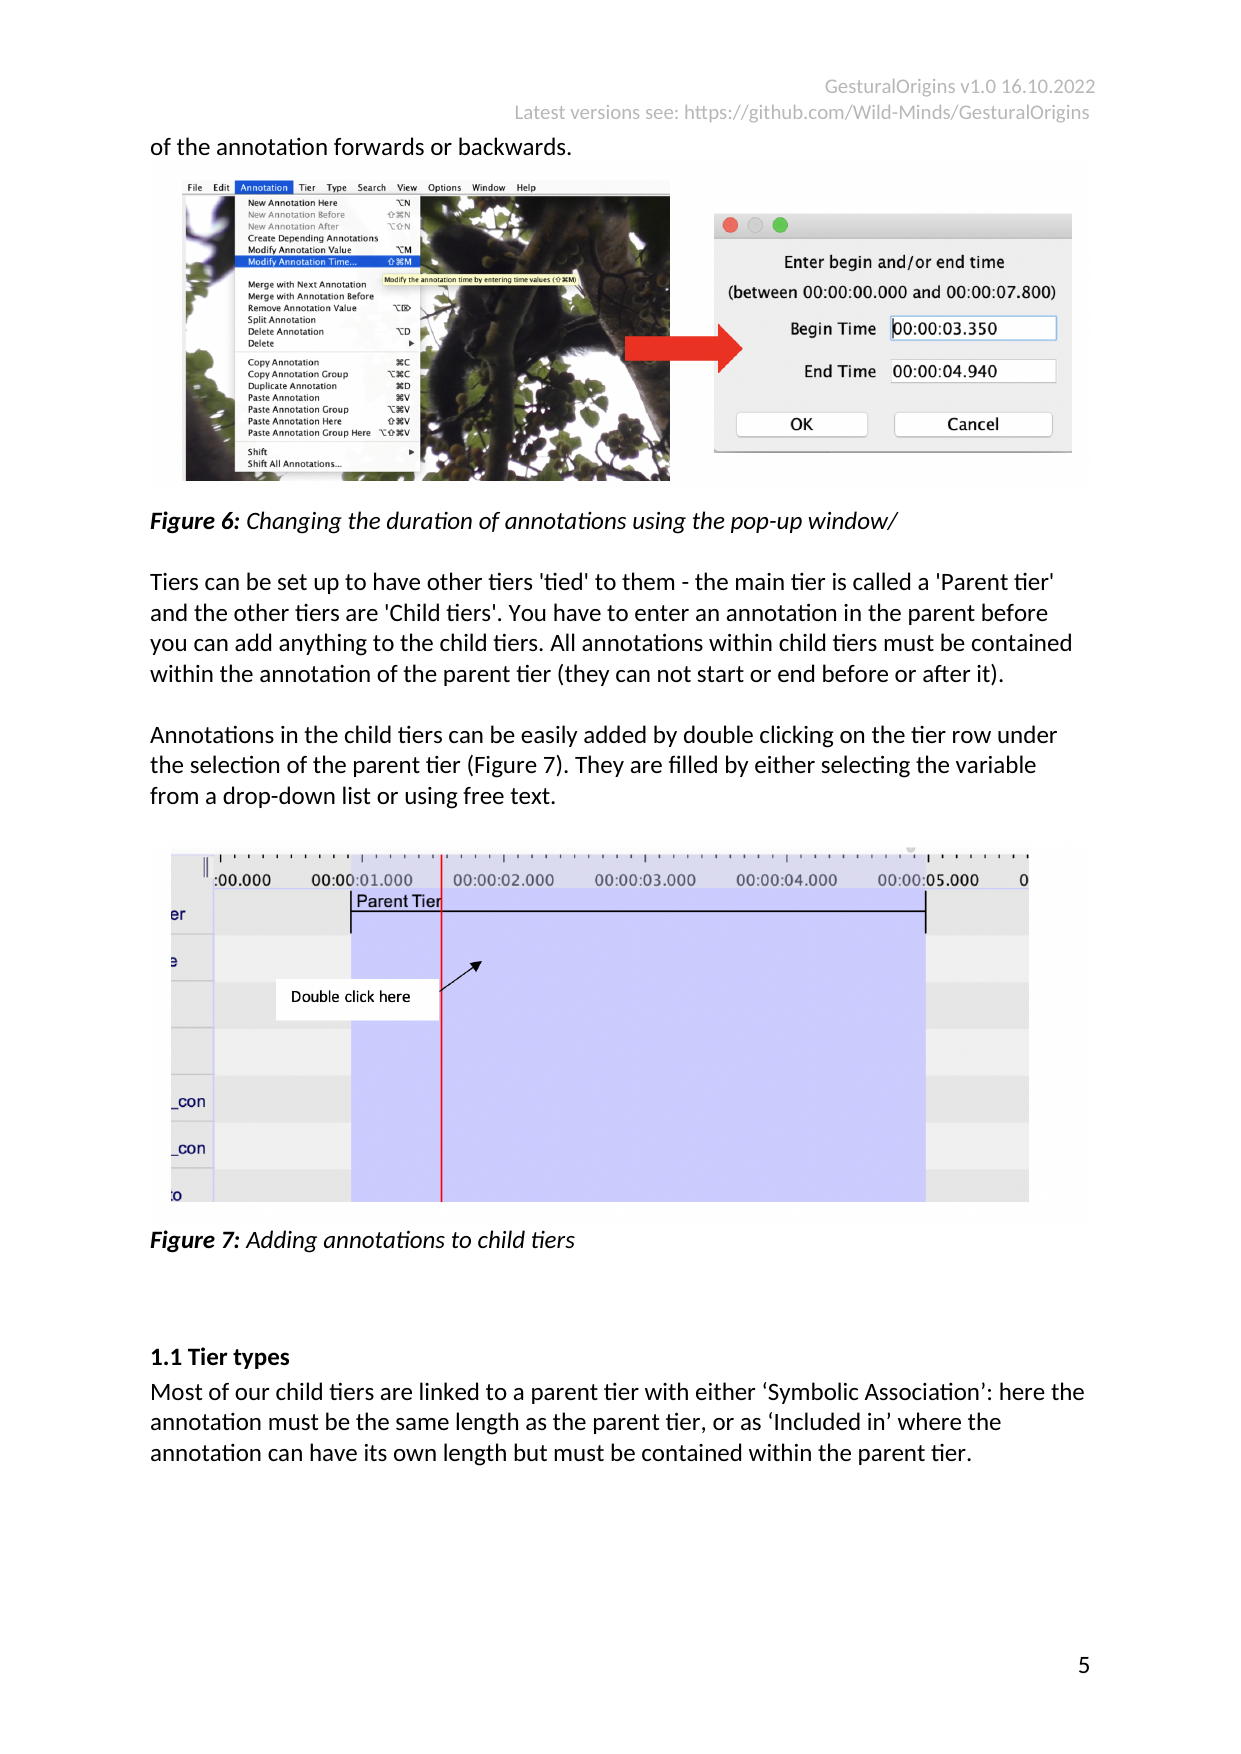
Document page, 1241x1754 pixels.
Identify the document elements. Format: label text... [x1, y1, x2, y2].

text Figure 7: Adding annotations to child tiers [150, 1225, 1090, 1255]
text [150, 131, 1090, 161]
subtitle 1.1 Tier types [150, 1341, 1096, 1372]
text Annotations in the child tiers can be easily added by double clicking on the tier row under the selection of the parent tier (Figure 7). They are filled by either selecting the variable from a drop-down list or using free text. [150, 719, 1090, 811]
picture [150, 161, 1091, 506]
text Most of our child tiers are linked to a parent tier with either ‘Symbolic Association’: here the annotation must be the same length as the parent tier, or as ‘Included in’ where the annotation can have its own length but must be contained within the parent tier. [150, 1376, 1090, 1467]
picture [150, 841, 1091, 1225]
text Figure 6: Changing the duration of annotations using the pop-up window/ [150, 506, 1090, 536]
text Tiers can be set up to have other tiers 'tied' to them - the main tier is called a 'Parent tier' and the other tiers are 'Child tiers'. You have to enter an annotation in the parent before you can add anything to the child tiers. All annotations within child tiers must be contained within the annotation of the parent tier (they can not start or end before or after it). [150, 567, 1090, 689]
